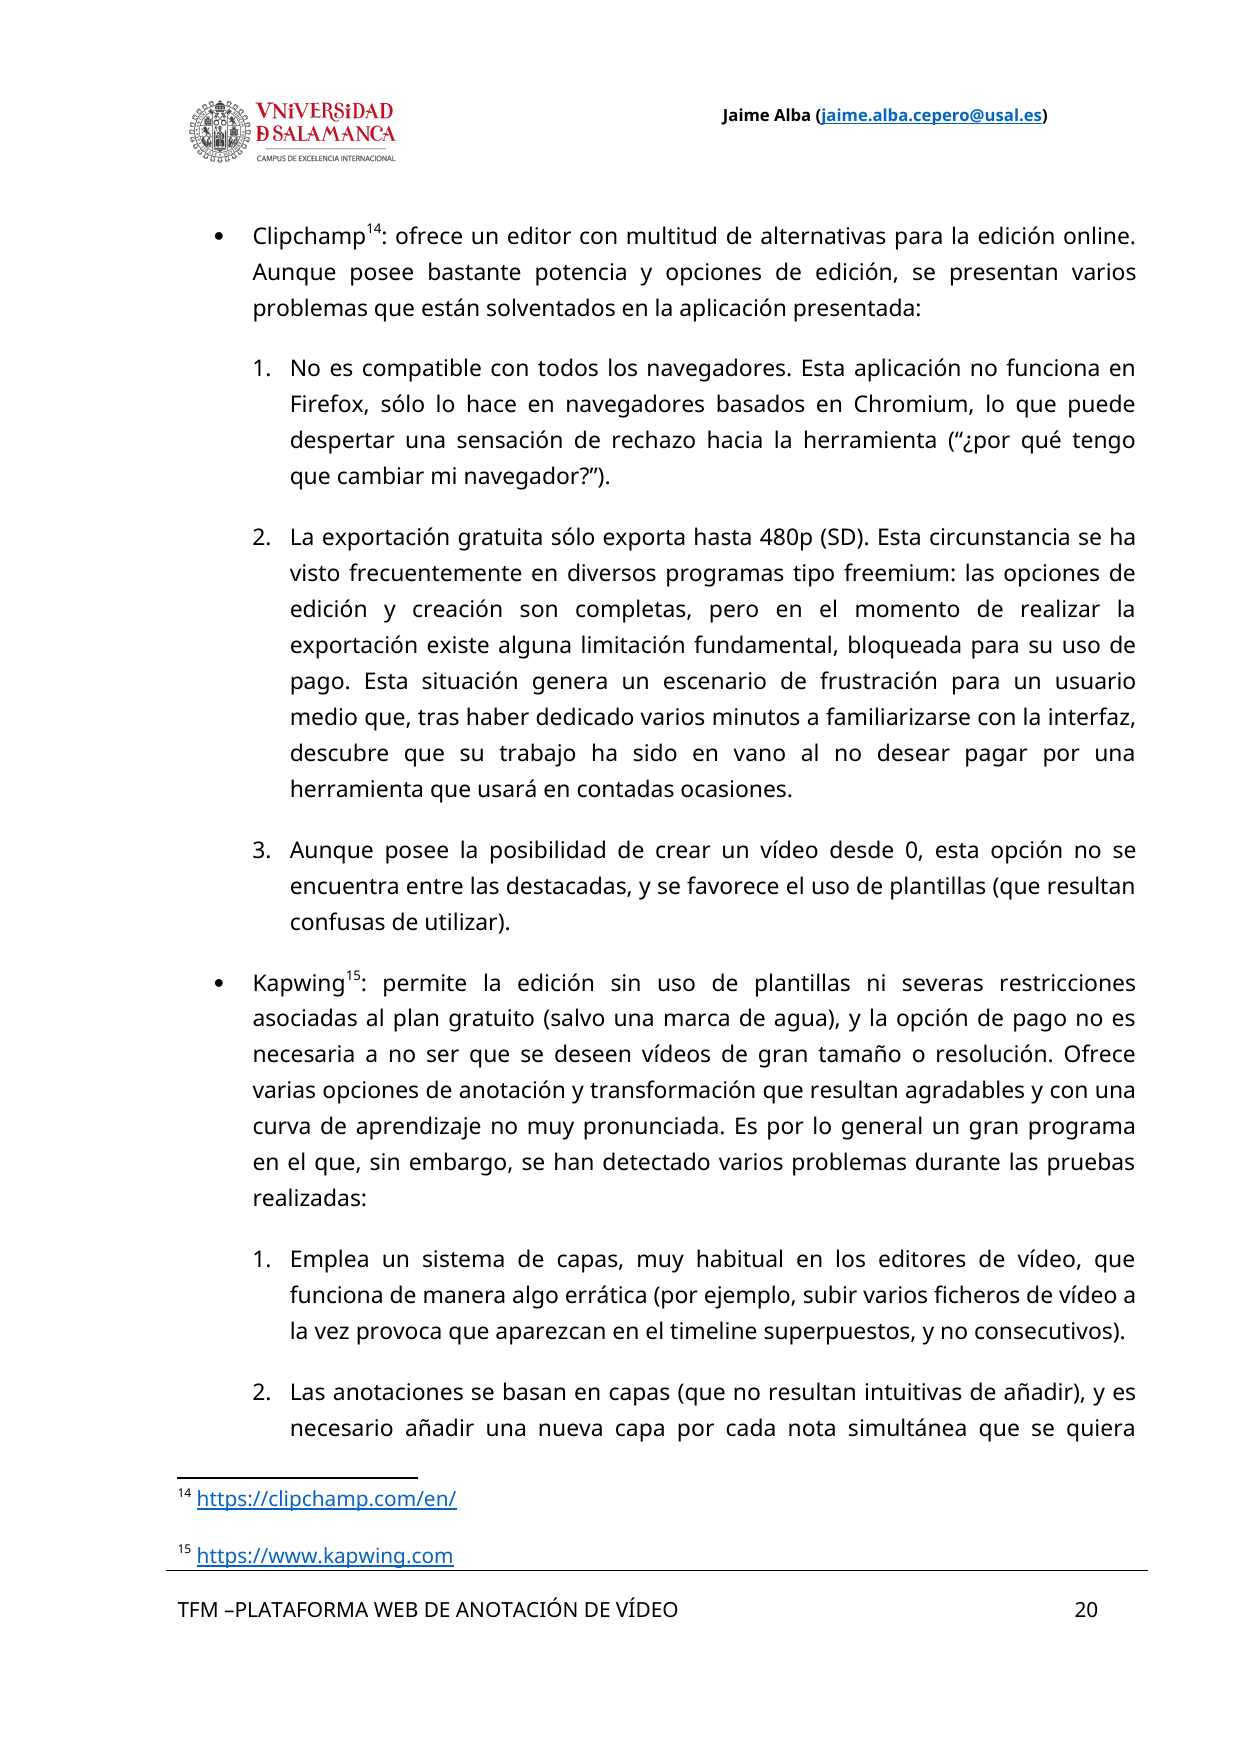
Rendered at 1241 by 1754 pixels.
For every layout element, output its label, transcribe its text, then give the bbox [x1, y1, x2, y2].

list No es compatible con todos los navegadores. Esta aplicación no funciona en Firefox, sólo lo hace en navegadores basados en Chromium, lo que puede despertar una sensación de rechazo hacia la herramienta (“¿por qué tengo que cambiar mi navegador?”). [252, 352, 1137, 491]
list Kapwing: permite la edición sin uso de plantillas ni severas restricciones asociadas al plan gratuito (salvo una marca de agua), y la opción de pago no es necesaria a no ser que se deseen vídeos de gran tamaño o resolución. Ofrece varias opciones de anotación y transformación que resultan agradables y con una curva de aprendizaje no muy pronunciada. Es por lo general un gran programa en el que, sin embargo, se han detectado varios problemas durante las pruebas realizadas: [215, 966, 1137, 1213]
list Emplea un sistema de capas, muy habitual en los editores de vídeo, que funciona de manera algo errática (por ejemplo, subir varios ficheros de vídeo a la vez provoca que aparezcan en el timeline superpuestos, y no consecutivos). [252, 1243, 1137, 1346]
list La exportación gratuita sólo exporta hasta 480p (SD). Esta circunstancia se ha visto frecuentemente en diversos programas tipo freemium: las opciones de edición y creación son completas, pero en el momento de realizar la exportación existe alguna limitación fundamental, bloqueada para su uso de pago. Esta situación genera un escenario de frustración para un usuario medio que, tras haber dedicado varios minutos a familiarizarse con la interfaz, descubre que su trabajo ha sido en vano al no desear pagar por una herramienta que usará en contadas ocasiones. [252, 521, 1137, 804]
picture [188, 99, 397, 163]
list Clipchamp: ofrece un editor con multitud de alternativas para la edición online. Aunque posee bastante potencia y opciones de edición, se presentan varios problemas que están solventados en la aplicación presentada: [215, 219, 1137, 323]
list Aunque posee la posibilidad de crear un vídeo desde 0, esta opción no se encuentra entre las destacadas, y se favorece el uso de plantillas (que resultan confusas de utilizar). [252, 834, 1137, 937]
